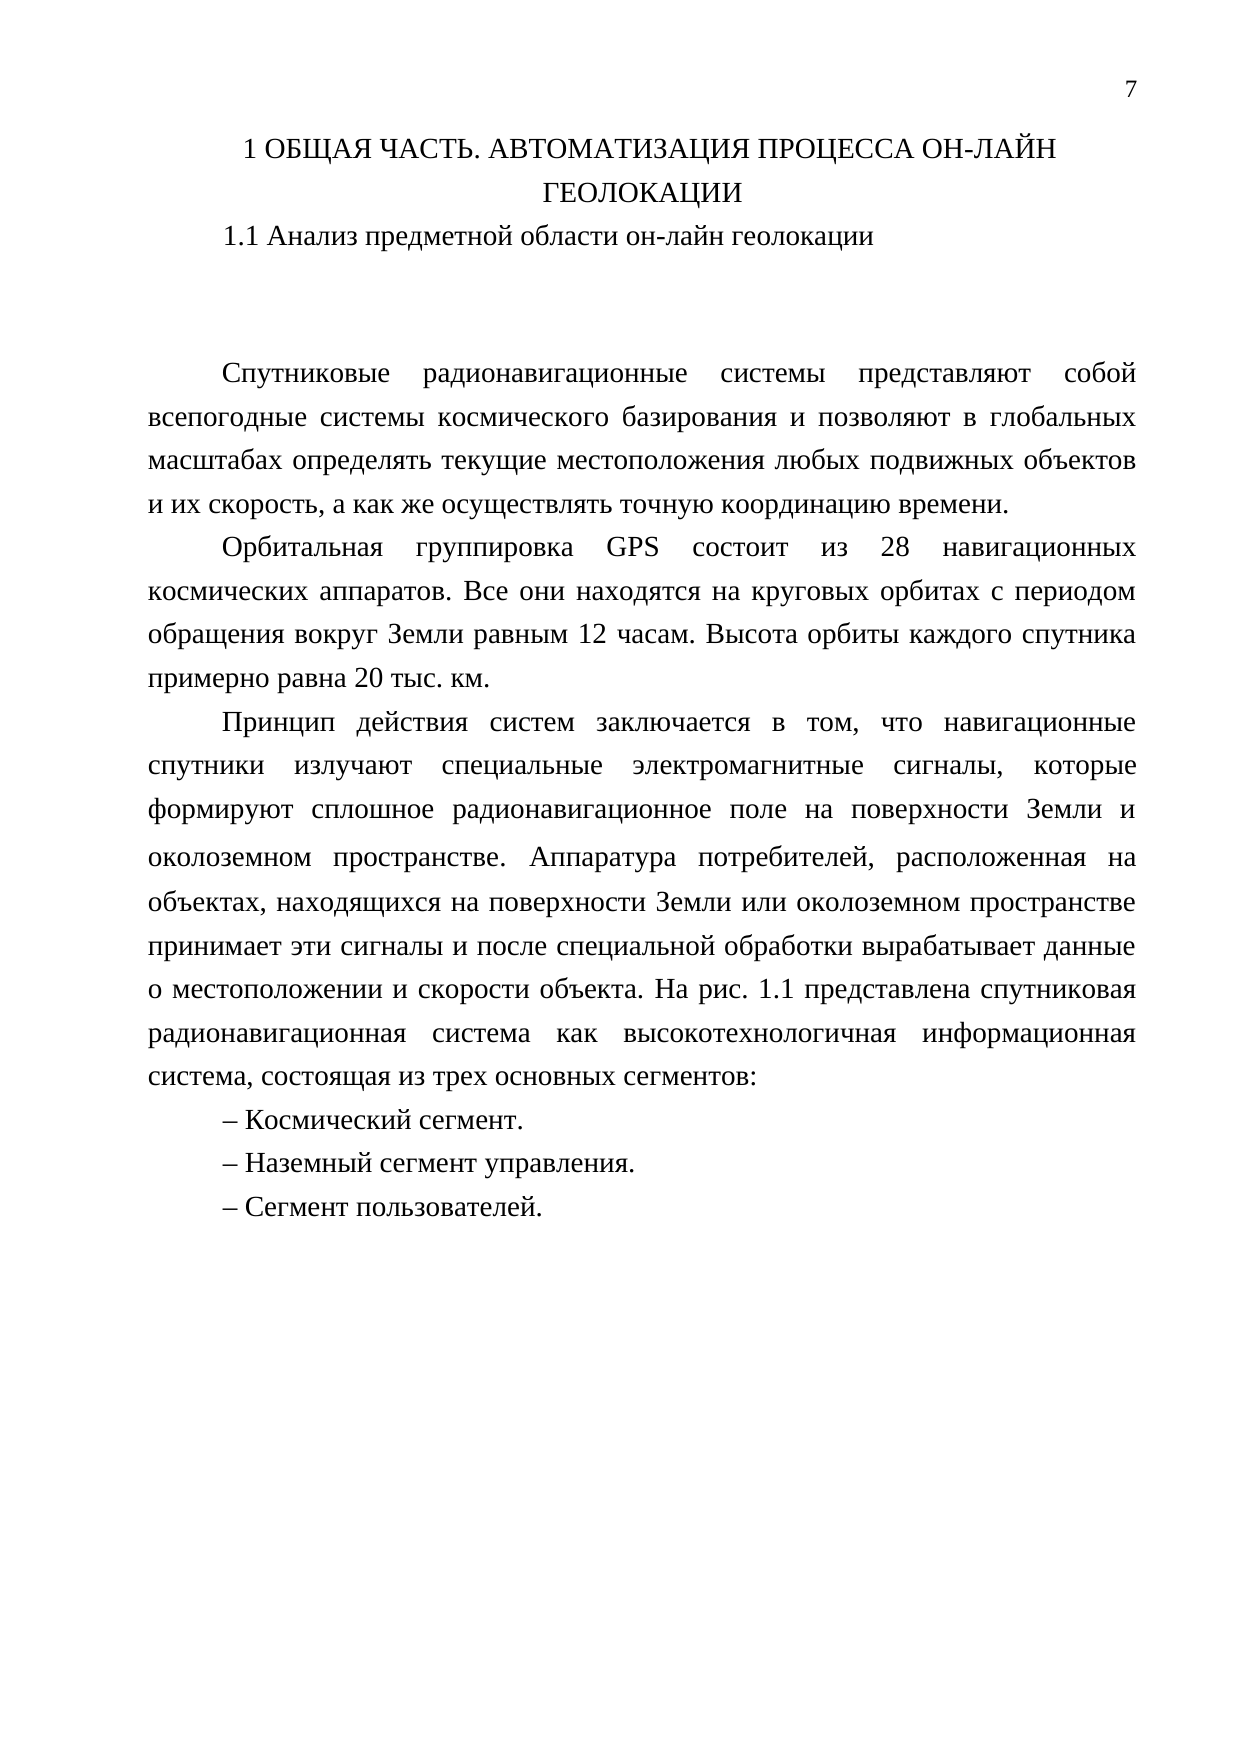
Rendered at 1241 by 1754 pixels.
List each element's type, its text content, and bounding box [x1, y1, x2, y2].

subtitle 1 ОБЩАЯ ЧАСТЬ. АВТОМАТИЗАЦИЯ ПРОЦЕССА ОН-ЛАЙН ГЕОЛОКАЦИИ [148, 131, 1137, 208]
text Орбитальная группировка GPS состоит из 28 навигационных космических аппаратов. Все они находятся на круговых орбитах с периодом обращения вокруг Земли равным 12 часам. Высота орбиты каждого спутника примерно равна 20 тыс. км. [148, 529, 1137, 694]
list – Наземный сегмент управления. [223, 1145, 1137, 1179]
list – Сегмент пользователей. [223, 1189, 1137, 1222]
text Спутниковые радионавигационные системы представляют собой всепогодные системы космического базирования и позволяют в глобальных масштабах определять текущие местоположения любых подвижных объектов и их скорость, а как же осуществлять точную координацию времени. [148, 355, 1137, 519]
subtitle 1.1 Анализ предметной области он-лайн геолокации [148, 218, 1137, 252]
list – Космический сегмент. [223, 1102, 1137, 1135]
text Принцип действия систем заключается в том, что навигационные спутники излучают специальные электромагнитные сигналы, которые формируют сплошное радионавигационное поле на поверхности Земли и околоземном пространстве. Аппаратура потребителей, расположенная на объектах, находящихся на поверхности Земли или околоземном пространстве принимает эти сигналы и после специальной обработки вырабатывает данные о местоположении и скорости объекта. На рис. 1.1 представлена спутниковая радионавигационная система как высокотехнологичная информационная система, состоящая из трех основных сегментов: [148, 704, 1137, 1092]
